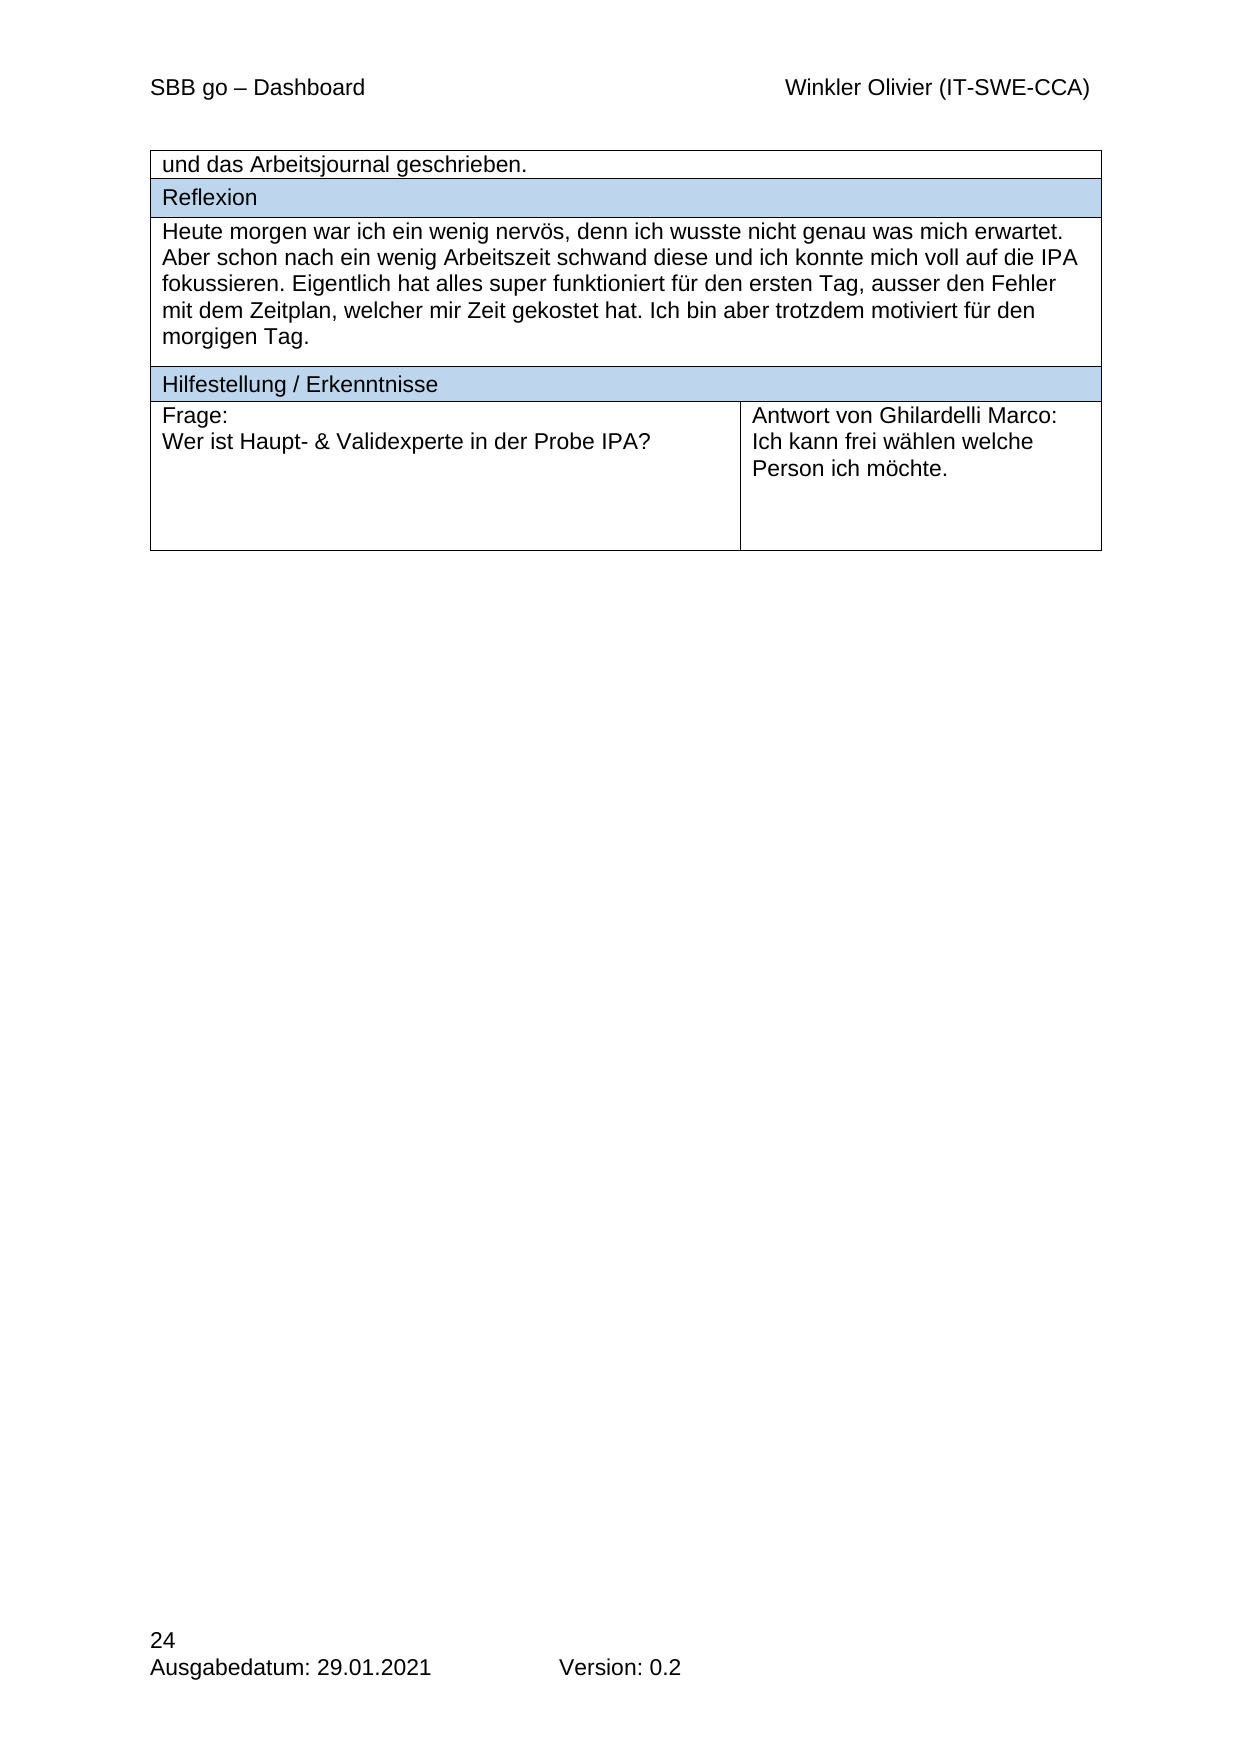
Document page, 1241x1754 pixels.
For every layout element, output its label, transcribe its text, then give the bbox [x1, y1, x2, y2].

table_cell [151, 151, 1101, 177]
table_cell Heute morgen war ich ein wenig nervös, denn ich wusste nicht genau was mich erwartet. Aber schon nach ein wenig Arbeitszeit schwand diese und ich konnte mich voll auf die IPA fokussieren. Eigentlich hat alles super funktioniert für den ersten Tag, ausser den Fehler mit dem Zeitplan, welcher mir Zeit gekostet hat. Ich bin aber trotzdem motiviert für den morgigen Tag. [151, 218, 1101, 366]
table_cell Antwort von Ghilardelli Marco: Ich kann frei wählen welche Person ich möchte. [741, 402, 1101, 550]
table_cell Hilfestellung / Erkenntnisse [151, 367, 1101, 401]
table_cell Frage: Wer ist Haupt- & Validexperte in der Probe IPA? [151, 402, 740, 550]
table_cell Reflexion [151, 179, 1101, 217]
